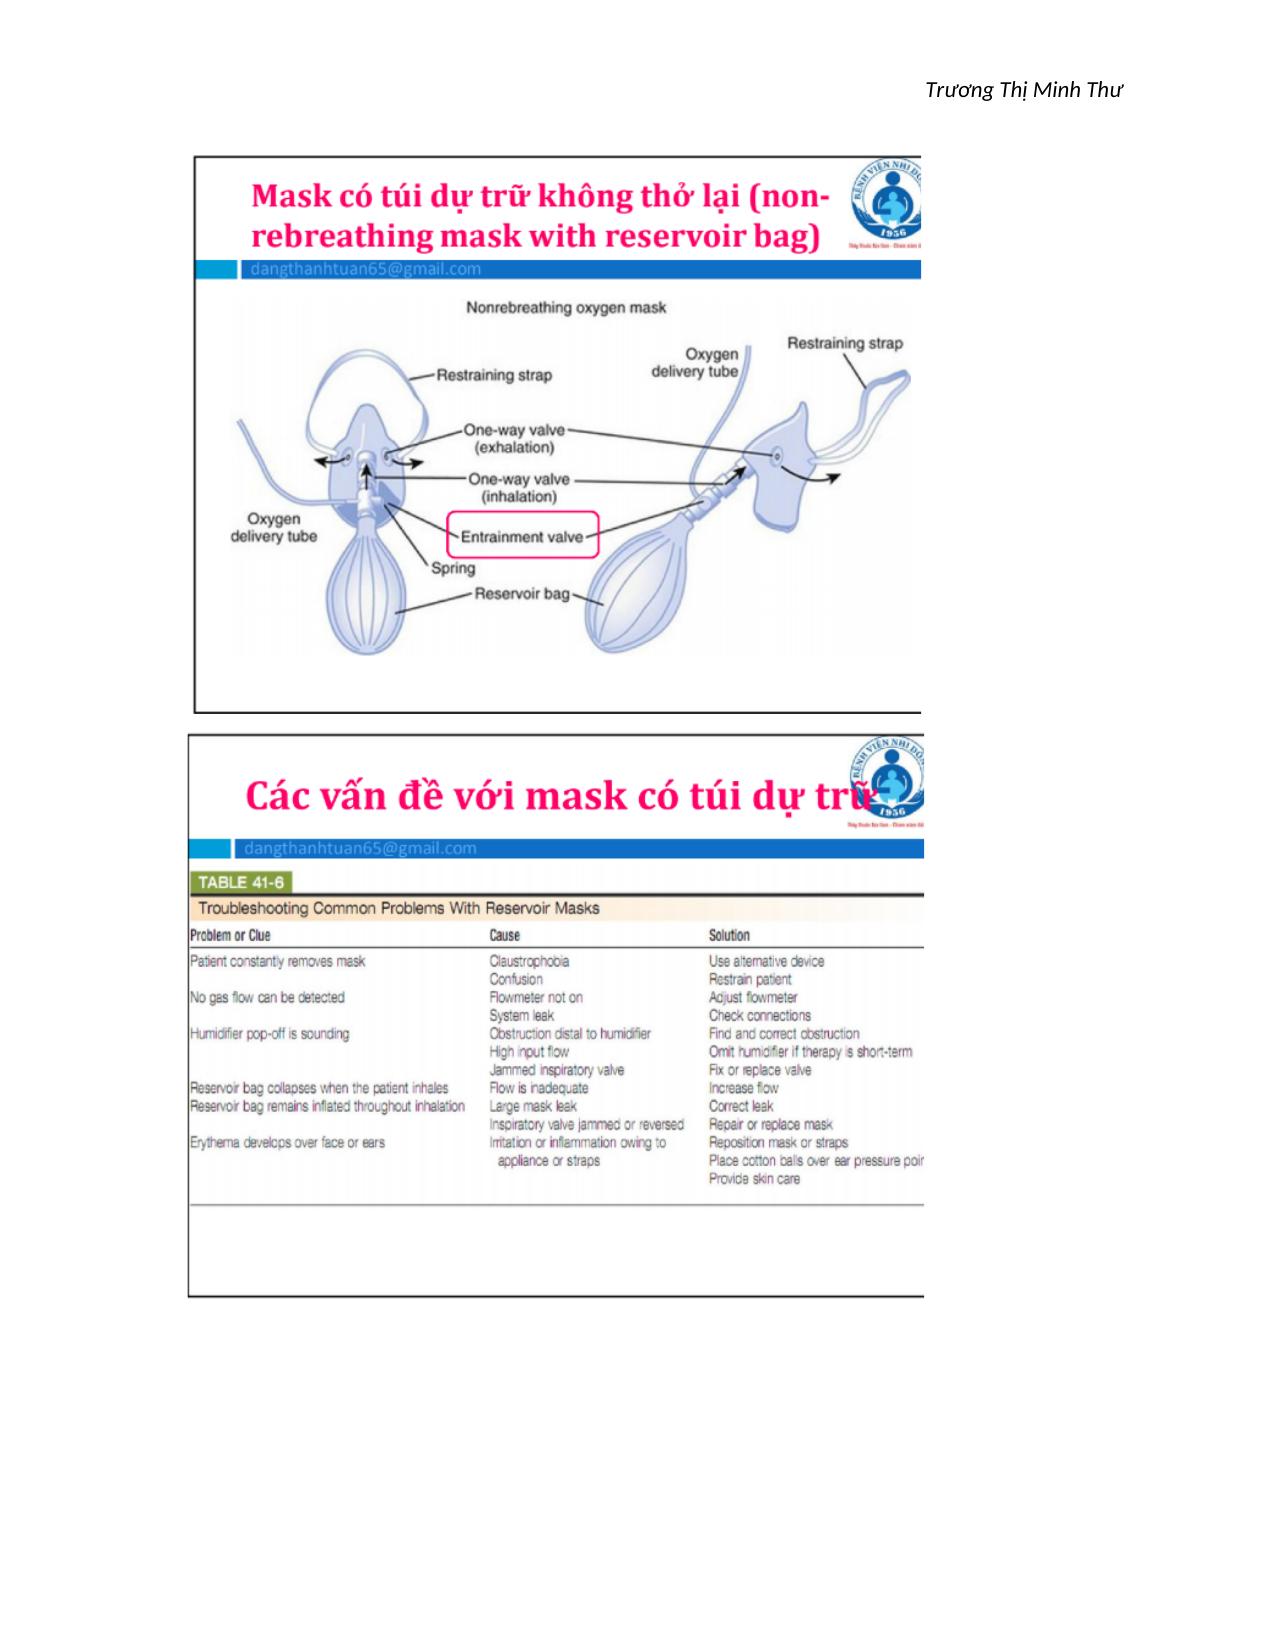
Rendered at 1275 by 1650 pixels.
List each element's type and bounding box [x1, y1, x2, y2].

picture [187, 150, 922, 714]
picture [187, 732, 925, 1299]
